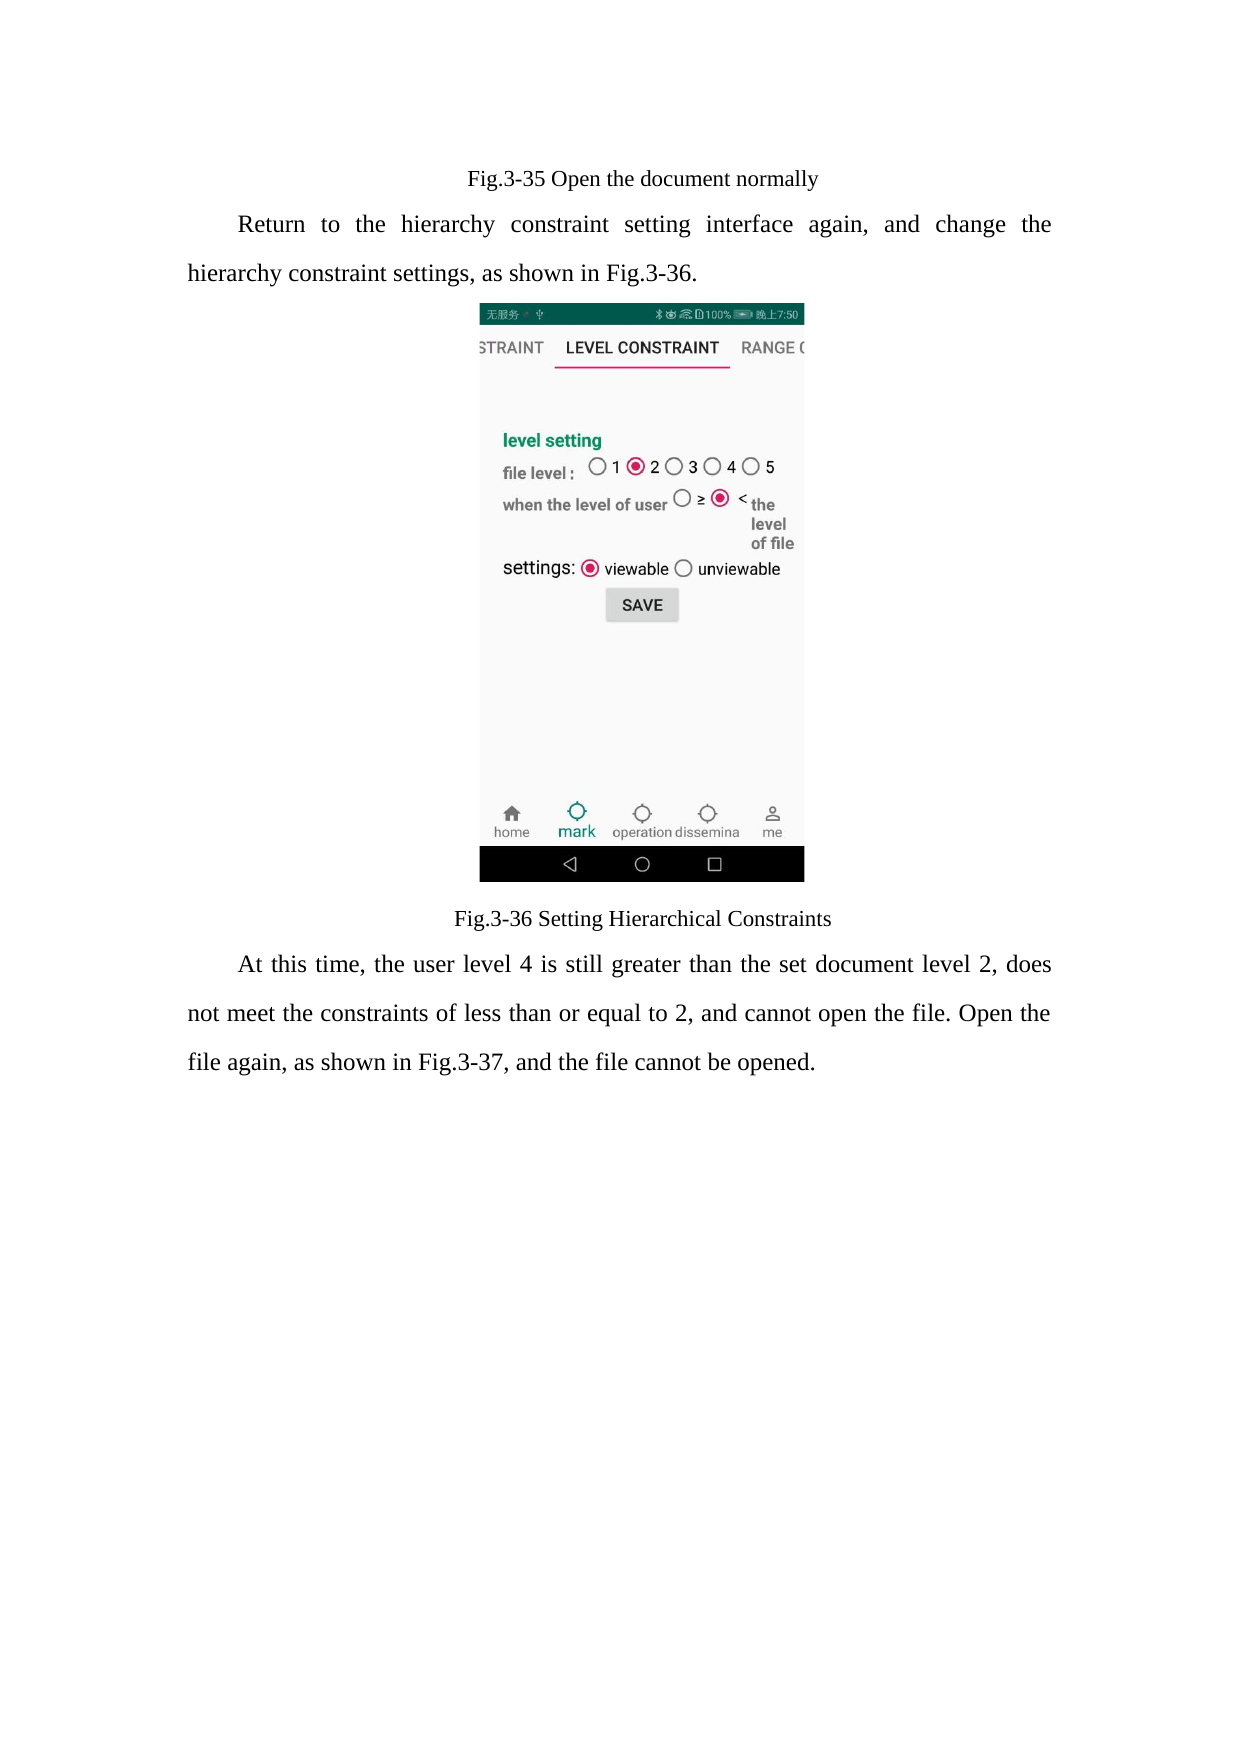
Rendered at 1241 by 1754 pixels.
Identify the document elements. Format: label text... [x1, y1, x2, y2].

text Return to the hierarchy constraint setting interface again, and change the hierarchy constraint settings, as shown in Fig.3-36. [187, 208, 1053, 289]
text Fig.3-36 Setting Hierarchical Constraints [187, 902, 1053, 934]
text Fig.3-35 Open the document normally [187, 162, 1053, 194]
text At this time, the user level 4 is still greater than the set document level 2, does not meet the constraints of less than or equal to 2, and cannot open the file. Open the file again, as shown in Fig.3-37, and the file cannot be opened. [187, 947, 1053, 1077]
picture [479, 303, 805, 882]
